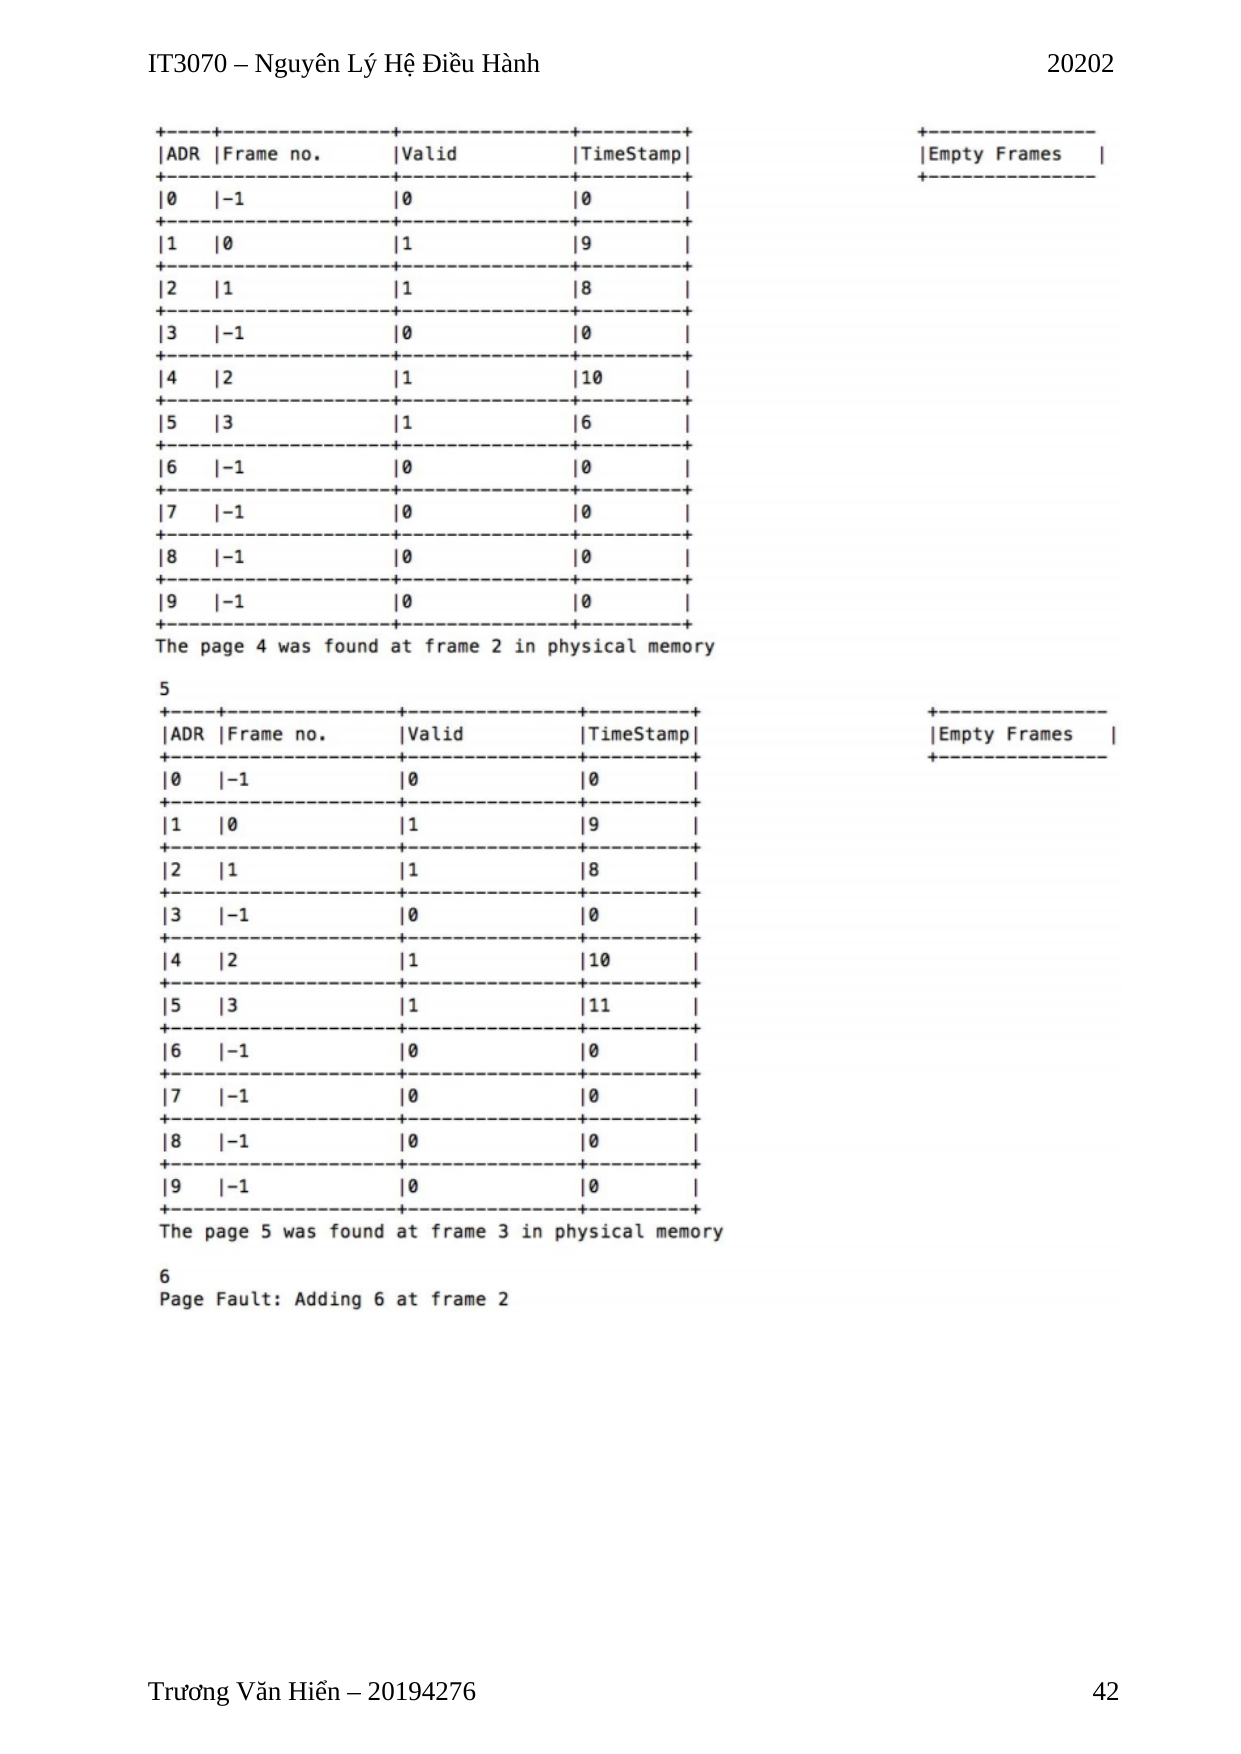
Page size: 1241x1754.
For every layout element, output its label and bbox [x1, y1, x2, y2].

picture [147, 118, 1122, 1316]
